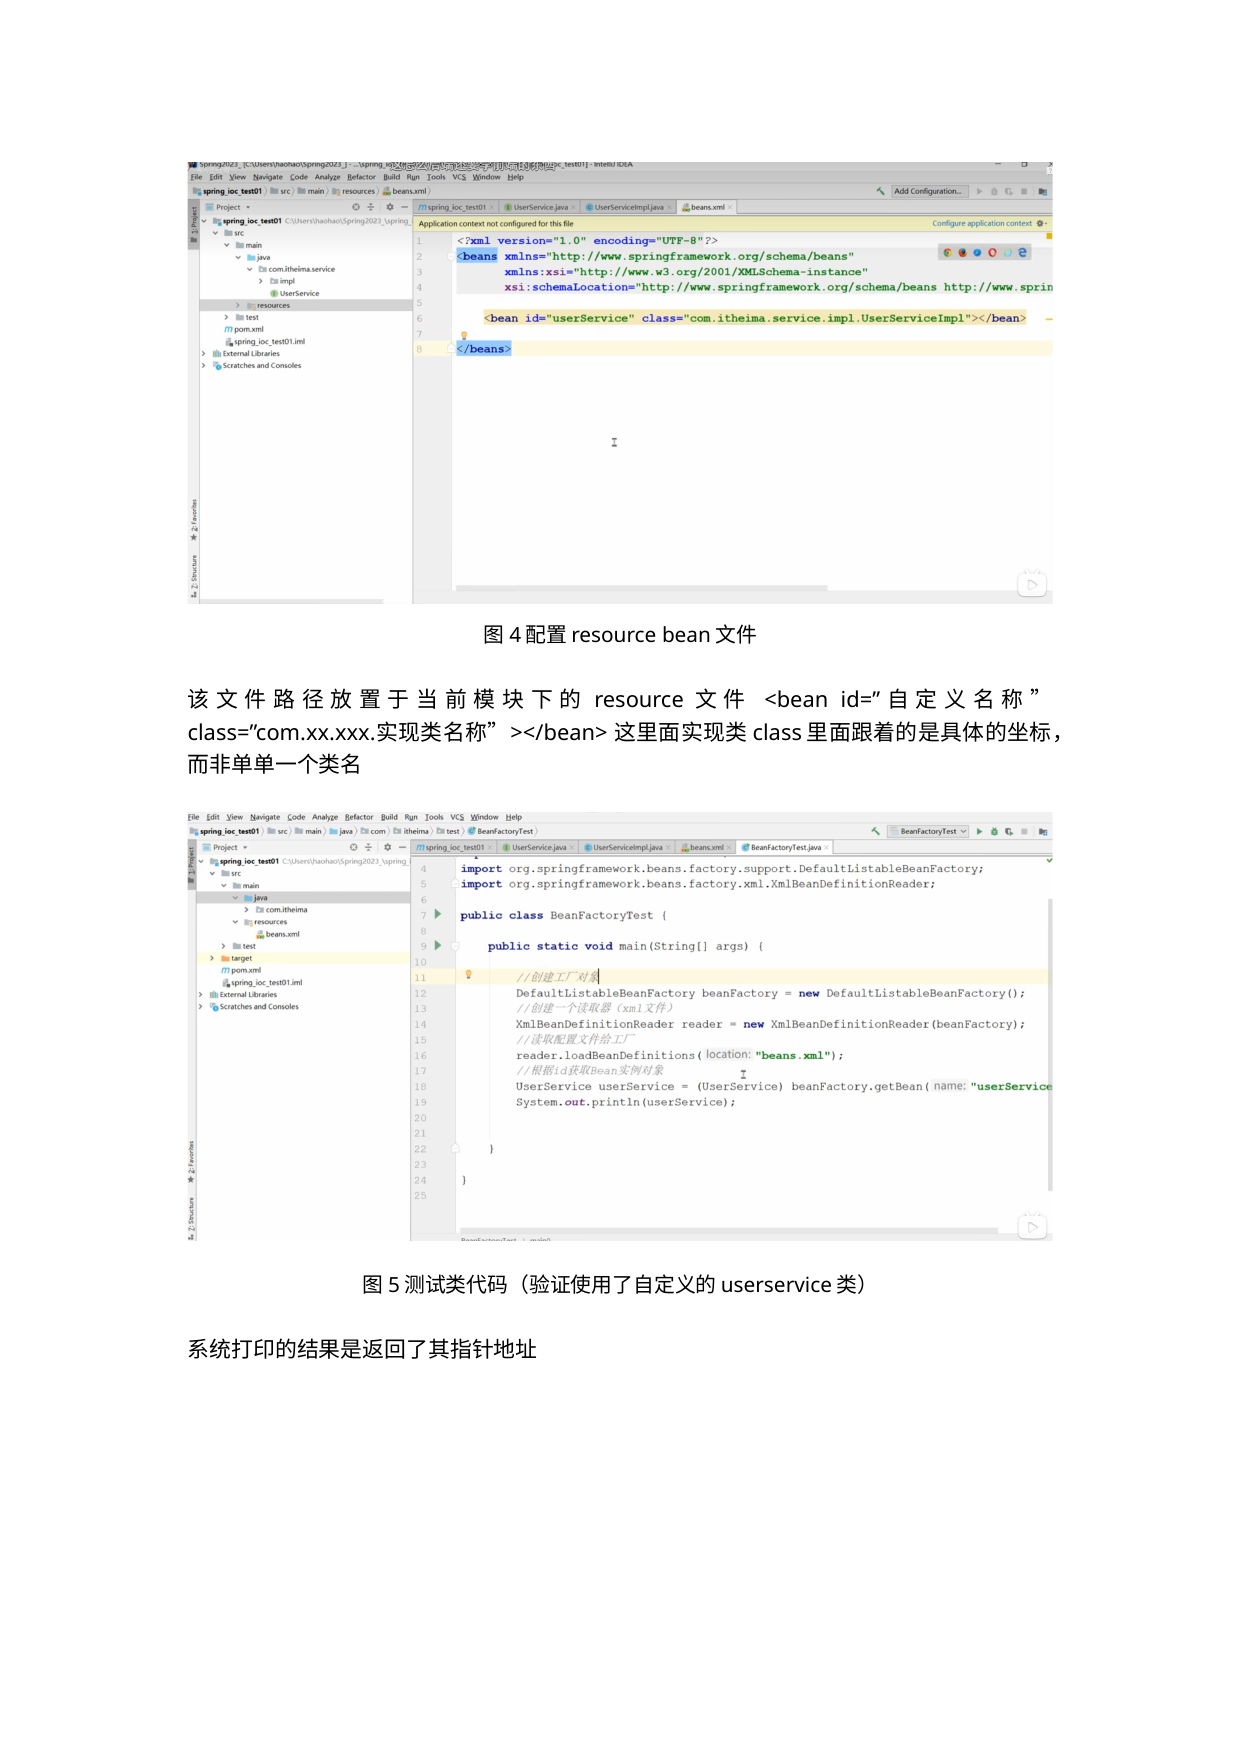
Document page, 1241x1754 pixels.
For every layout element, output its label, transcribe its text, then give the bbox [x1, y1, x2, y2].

picture [187, 162, 1053, 604]
text 该文件路径放置于当前模块下的resource文件 <bean id=”自定义名称” class=”com.xx.xxx.实现类名称”></bean> 这里面实现类class里面跟着的是具体的坐标，而非单单一个类名 [187, 682, 1053, 779]
text 系统打印的结果是返回了其指针地址 [187, 1332, 1053, 1364]
picture [187, 812, 1053, 1241]
text 图 5测试类代码（验证使用了自定义的userservice类） [187, 1267, 1053, 1299]
text 图 4配置resource bean文件 [187, 617, 1053, 649]
